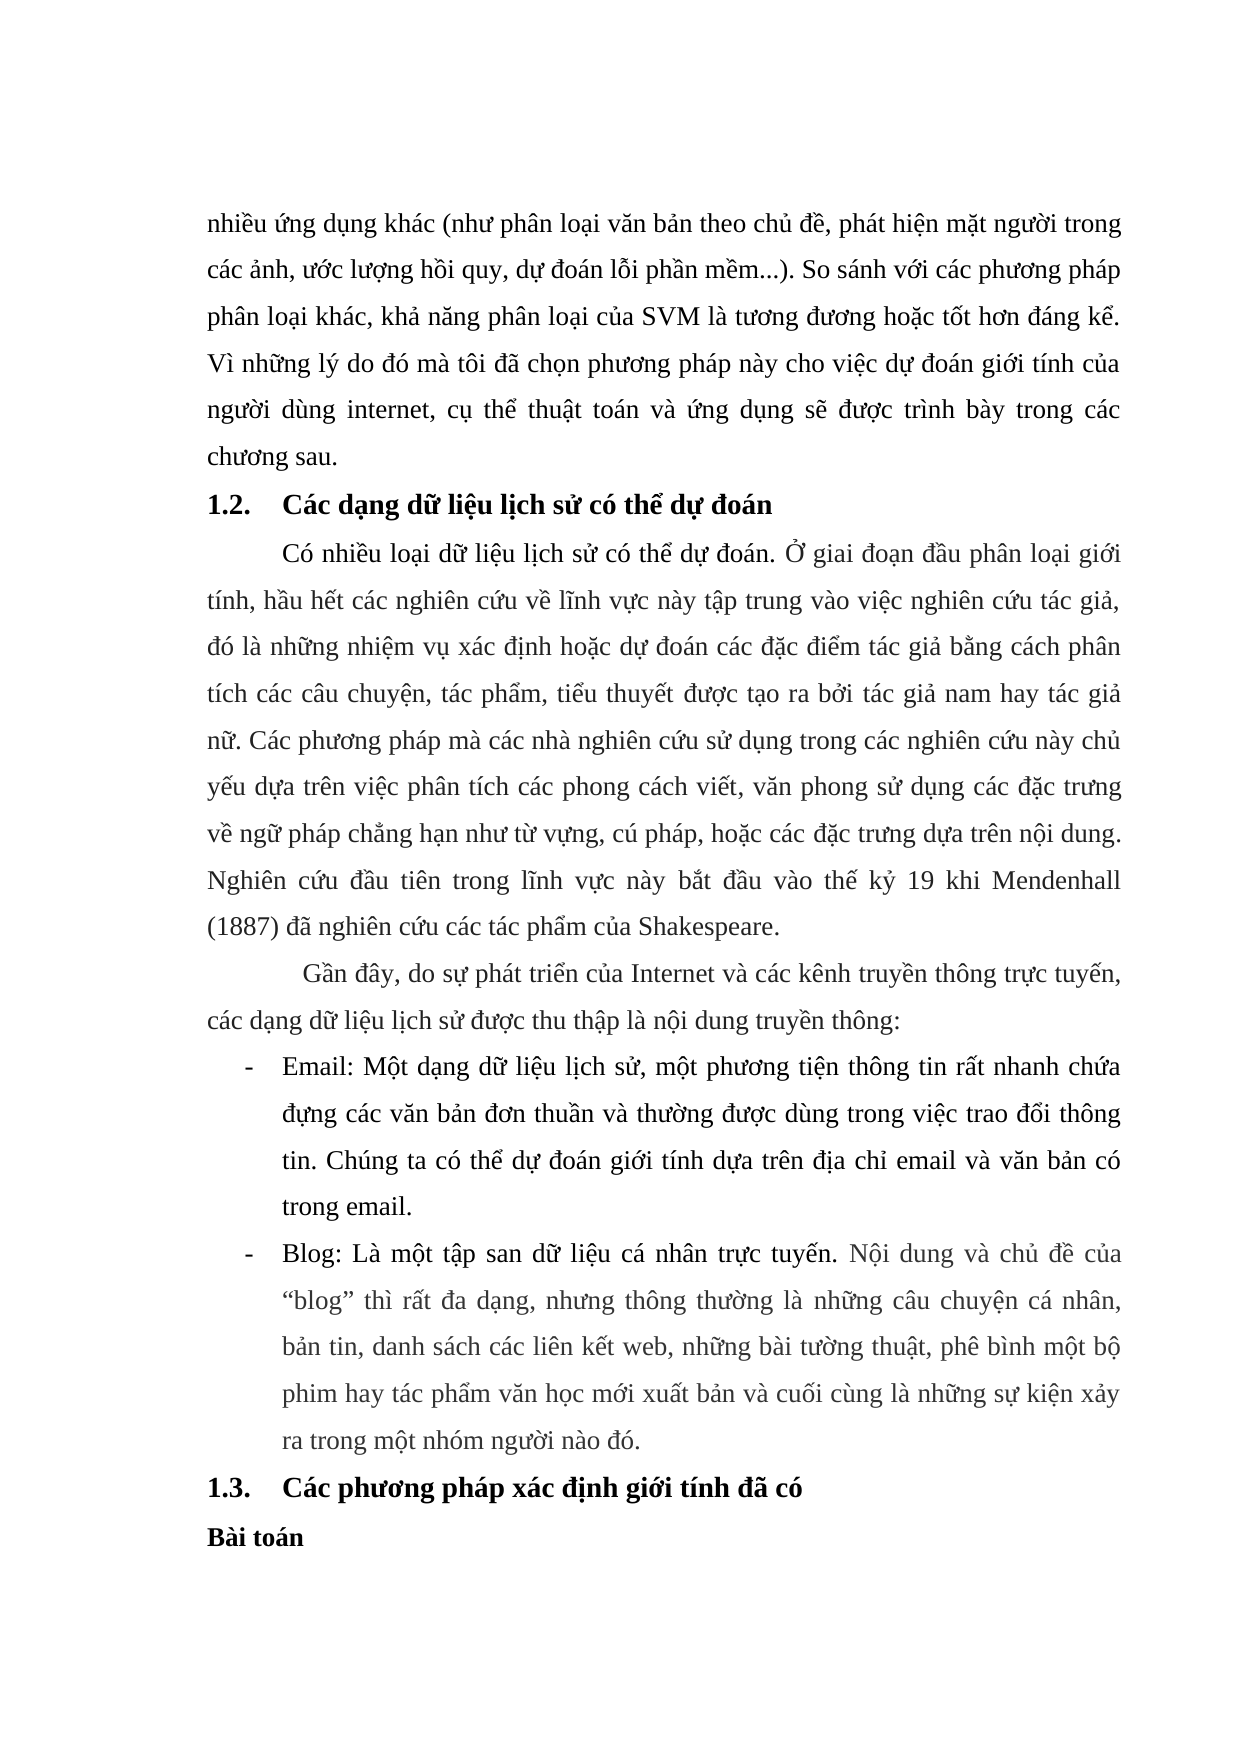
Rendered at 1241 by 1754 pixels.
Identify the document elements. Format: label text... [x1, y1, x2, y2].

text Bài toán [207, 1521, 1122, 1552]
list Email: Một dạng dữ liệu lịch sử, một phương tiện thông tin rất nhanh chứa đựng các văn bản đơn thuần và thường được dùng trong việc trao đổi thông tin. Chúng ta có thể dự đoán giới tính dựa trên địa chỉ email và văn bản có trong email. [244, 1050, 1122, 1222]
text Gần đây, do sự phát triển của Internet và các kênh truyền thông trực tuyến, các dạng dữ liệu lịch sử được thu thập là nội dung truyền thông: [207, 957, 1122, 1035]
list Blog: Là một tập san dữ liệu cá nhân trực tuyến. Nội dung và chủ đề của “blog” thì rất đa dạng, nhưng thông thường là những câu chuyện cá nhân, bản tin, danh sách các liên kết web, những bài tường thuật, phê bình một bộ phim hay tác phẩm văn học mới xuất bản và cuối cùng là những sự kiện xảy ra trong một nhóm người nào đó. [244, 1237, 1122, 1455]
list Các phương pháp xác định giới tính đã có [207, 1470, 1122, 1504]
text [207, 207, 1122, 471]
text Có nhiều loại dữ liệu lịch sử có thể dự đoán. Ở giai đoạn đầu phân loại giới tính, hầu hết các nghiên cứu về lĩnh vực này tập trung vào việc nghiên cứu tác giả, đó là những nhiệm vụ xác định hoặc dự đoán các đặc điểm tác giả bằng cách phân tích các câu chuyện, tác phẩm, tiểu thuyết được tạo ra bởi tác giả nam hay tác giả nữ. Các phương pháp mà các nhà nghiên cứu sử dụng trong các nghiên cứu này chủ yếu dựa trên việc phân tích các phong cách viết, văn phong sử dụng các đặc trưng về ngữ pháp chẳng hạn như từ vựng, cú pháp, hoặc các đặc trưng dựa trên nội dung. Nghiên cứu đầu tiên trong lĩnh vực này bắt đầu vào thế kỷ 19 khi Mendenhall (1887) đã nghiên cứu các tác phẩm của Shakespeare. [207, 537, 1122, 942]
subtitle Các dạng dữ liệu lịch sử có thể dự đoán [207, 487, 1122, 520]
